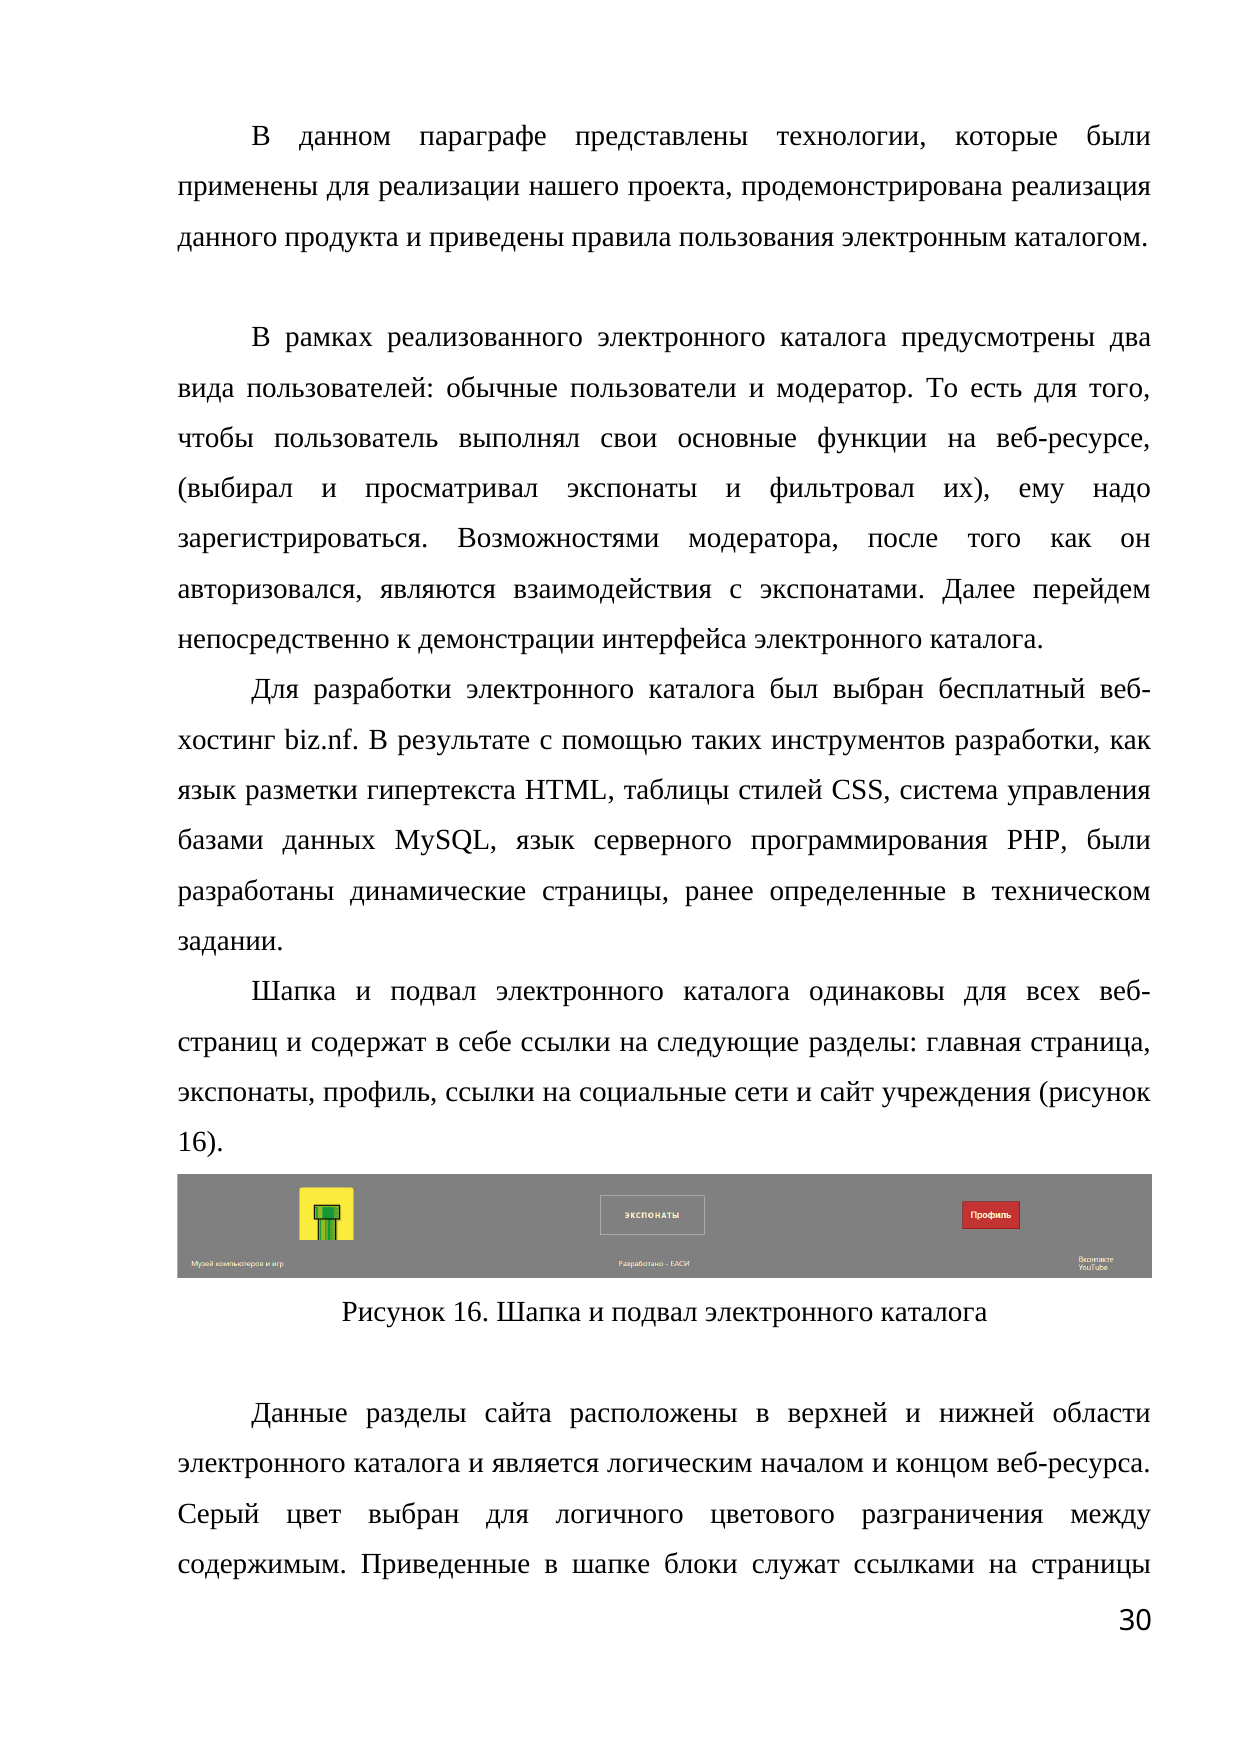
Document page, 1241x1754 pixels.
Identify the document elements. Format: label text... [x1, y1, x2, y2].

text В рамках реализованного электронного каталога предусмотрены два вида пользователей: обычные пользователи и модератор. То есть для того, чтобы пользователь выполнял свои основные функции на веб-ресурсе, (выбирал и просматривал экспонаты и фильтровал их), ему надо зарегистрироваться. Возможностями модератора, после того как он авторизовался, являются взаимодействия с экспонатами. Далее перейдем непосредственно к демонстрации интерфейса электронного каталога. [177, 319, 1152, 655]
text В данном параграфе представлены технологии, которые были применены для реализации нашего проекта, продемонстрирована реализация данного продукта и приведены правила пользования электронным каталогом. [177, 118, 1152, 252]
text Для разработки электронного каталога был выбран бесплатный веб-хостинг biz.nf. В результате с помощью таких инструментов разработки, как язык разметки гипертекста HTML, таблицы стилей CSS, система управления базами данных MySQL, язык серверного программирования PHP, были разработаны динамические страницы, ранее определенные в техническом задании. [177, 672, 1152, 957]
text Шапка и подвал электронного каталога одинаковы для всех веб-страниц и содержат в себе ссылки на следующие разделы: главная страница, экспонаты, профиль, ссылки на социальные сети и сайт учреждения (рисунок 16). [177, 973, 1152, 1158]
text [177, 1395, 1152, 1579]
picture [177, 1174, 1152, 1278]
text Рисунок 16. Шапка и подвал электронного каталога [177, 1278, 1152, 1328]
